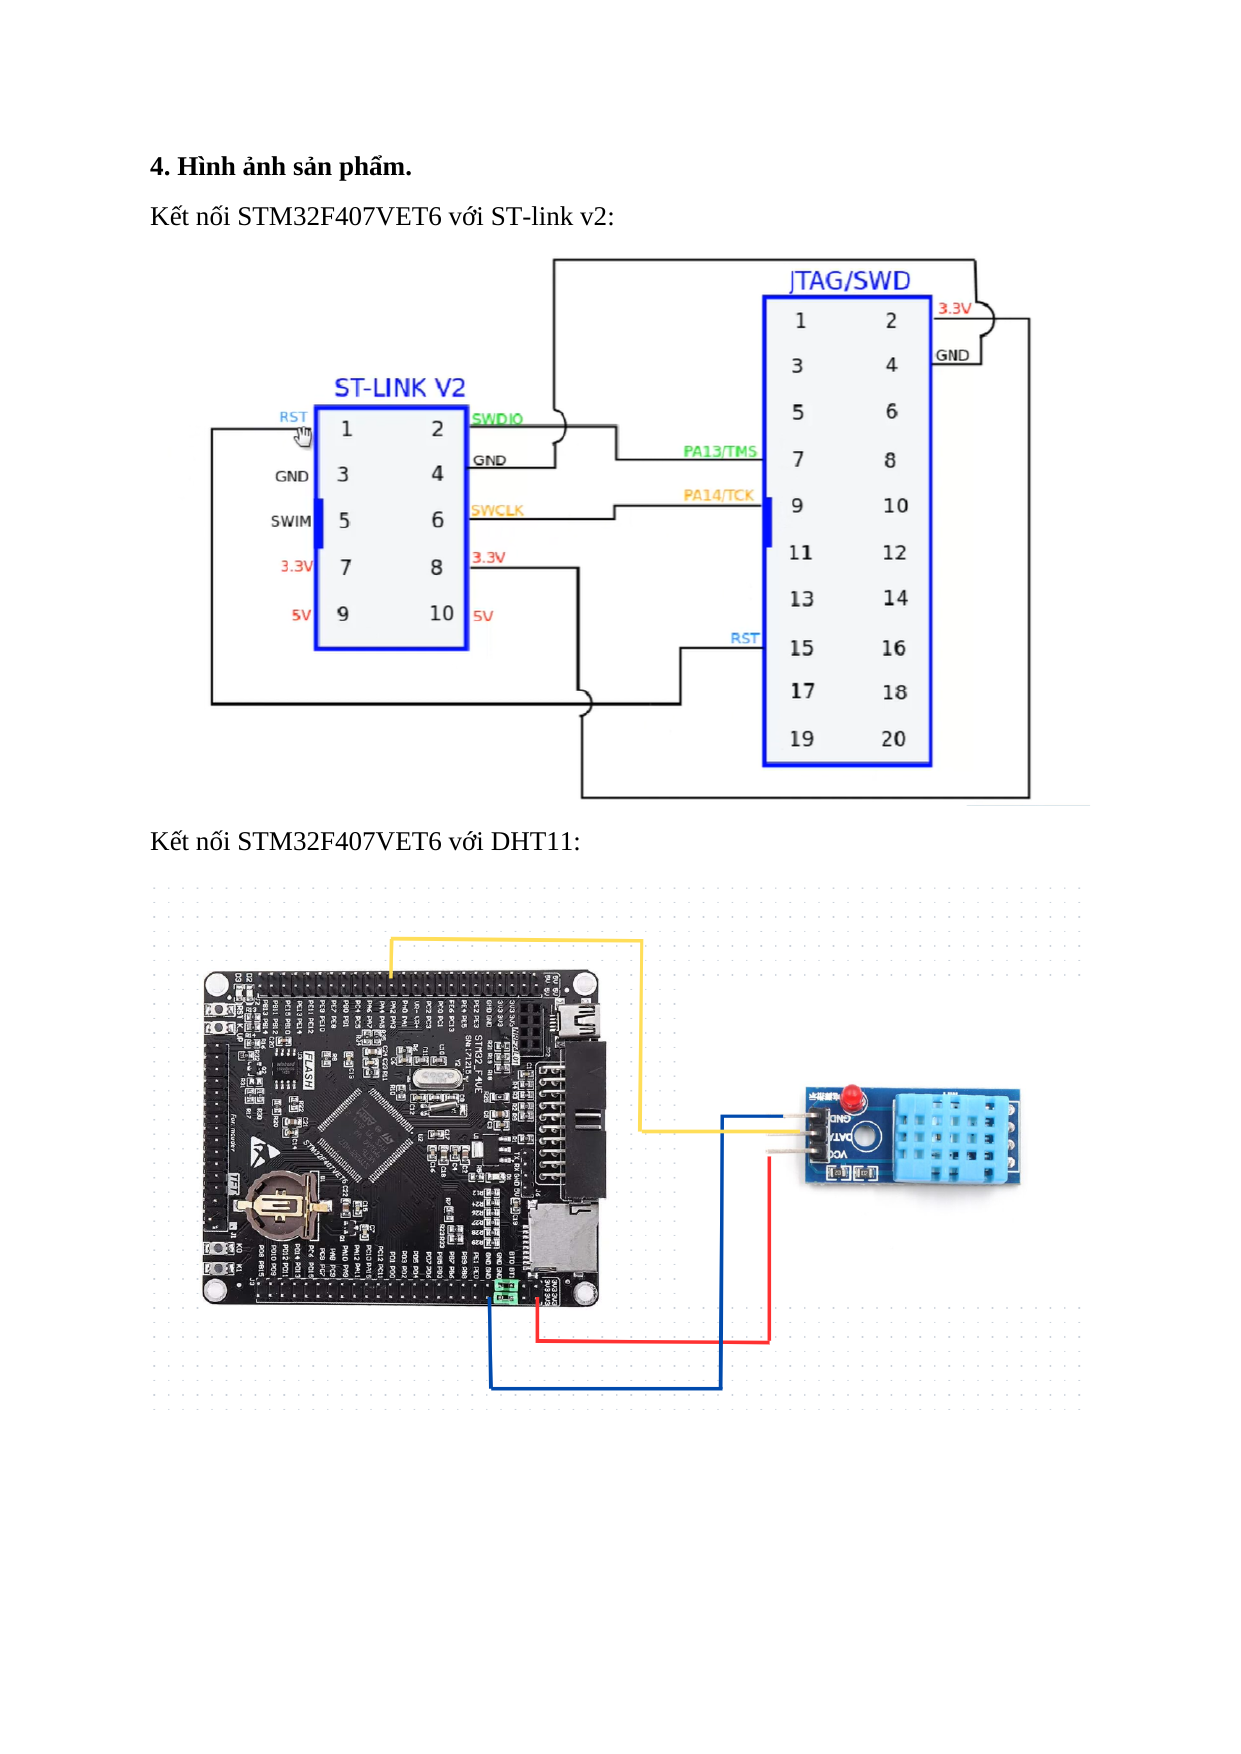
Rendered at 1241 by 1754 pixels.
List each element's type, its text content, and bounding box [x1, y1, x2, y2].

text Kết nối STM32F407VET6 với DHT11: [150, 825, 1090, 856]
text 4. Hình ảnh sản phẩm. [150, 150, 1090, 181]
picture [150, 875, 1091, 1417]
picture [150, 250, 1091, 806]
text Kết nối STM32F407VET6 với ST-link v2: [150, 200, 1090, 231]
